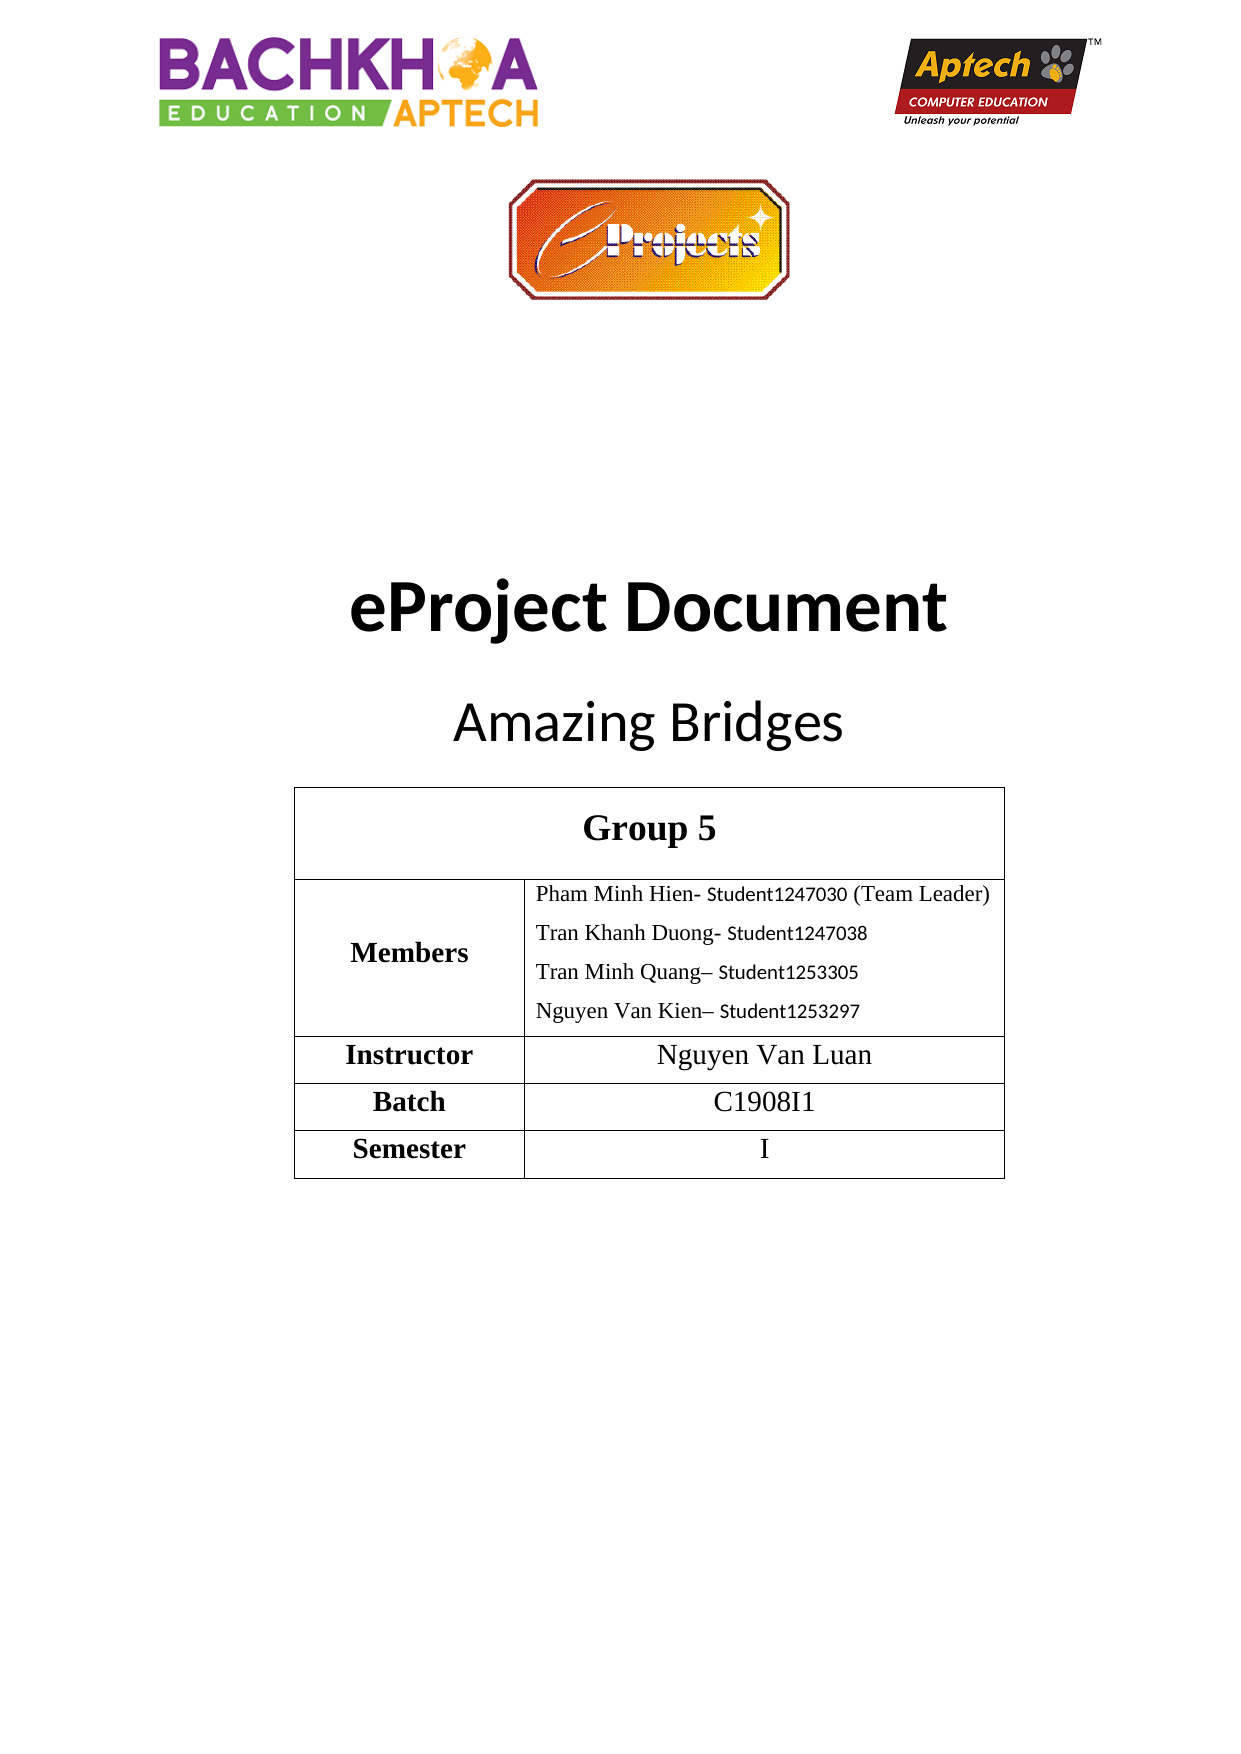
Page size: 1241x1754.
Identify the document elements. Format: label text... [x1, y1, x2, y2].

table_cell I [525, 1131, 1004, 1177]
table_cell Instructor [295, 1037, 524, 1083]
table_cell Semester [295, 1131, 524, 1177]
table_cell Members [295, 880, 524, 1036]
picture [893, 37, 1102, 127]
text eProject Document [178, 558, 1120, 650]
picture [508, 179, 790, 300]
table_header Group 5 [295, 788, 1004, 879]
table_cell C1908I1 [525, 1084, 1004, 1130]
table_cell Nguyen Van Luan [525, 1037, 1004, 1083]
table_cell Pham Minh Hien- Student1247030 (Team Leader) Tran Khanh Duong- Student1247038 Tran Minh Quang– Student1253305 Nguyen Van Kien– Student1253297 [525, 880, 1004, 1036]
table_cell Batch [295, 1084, 524, 1130]
text Amazing Bridges [178, 684, 1120, 756]
picture [159, 37, 538, 127]
